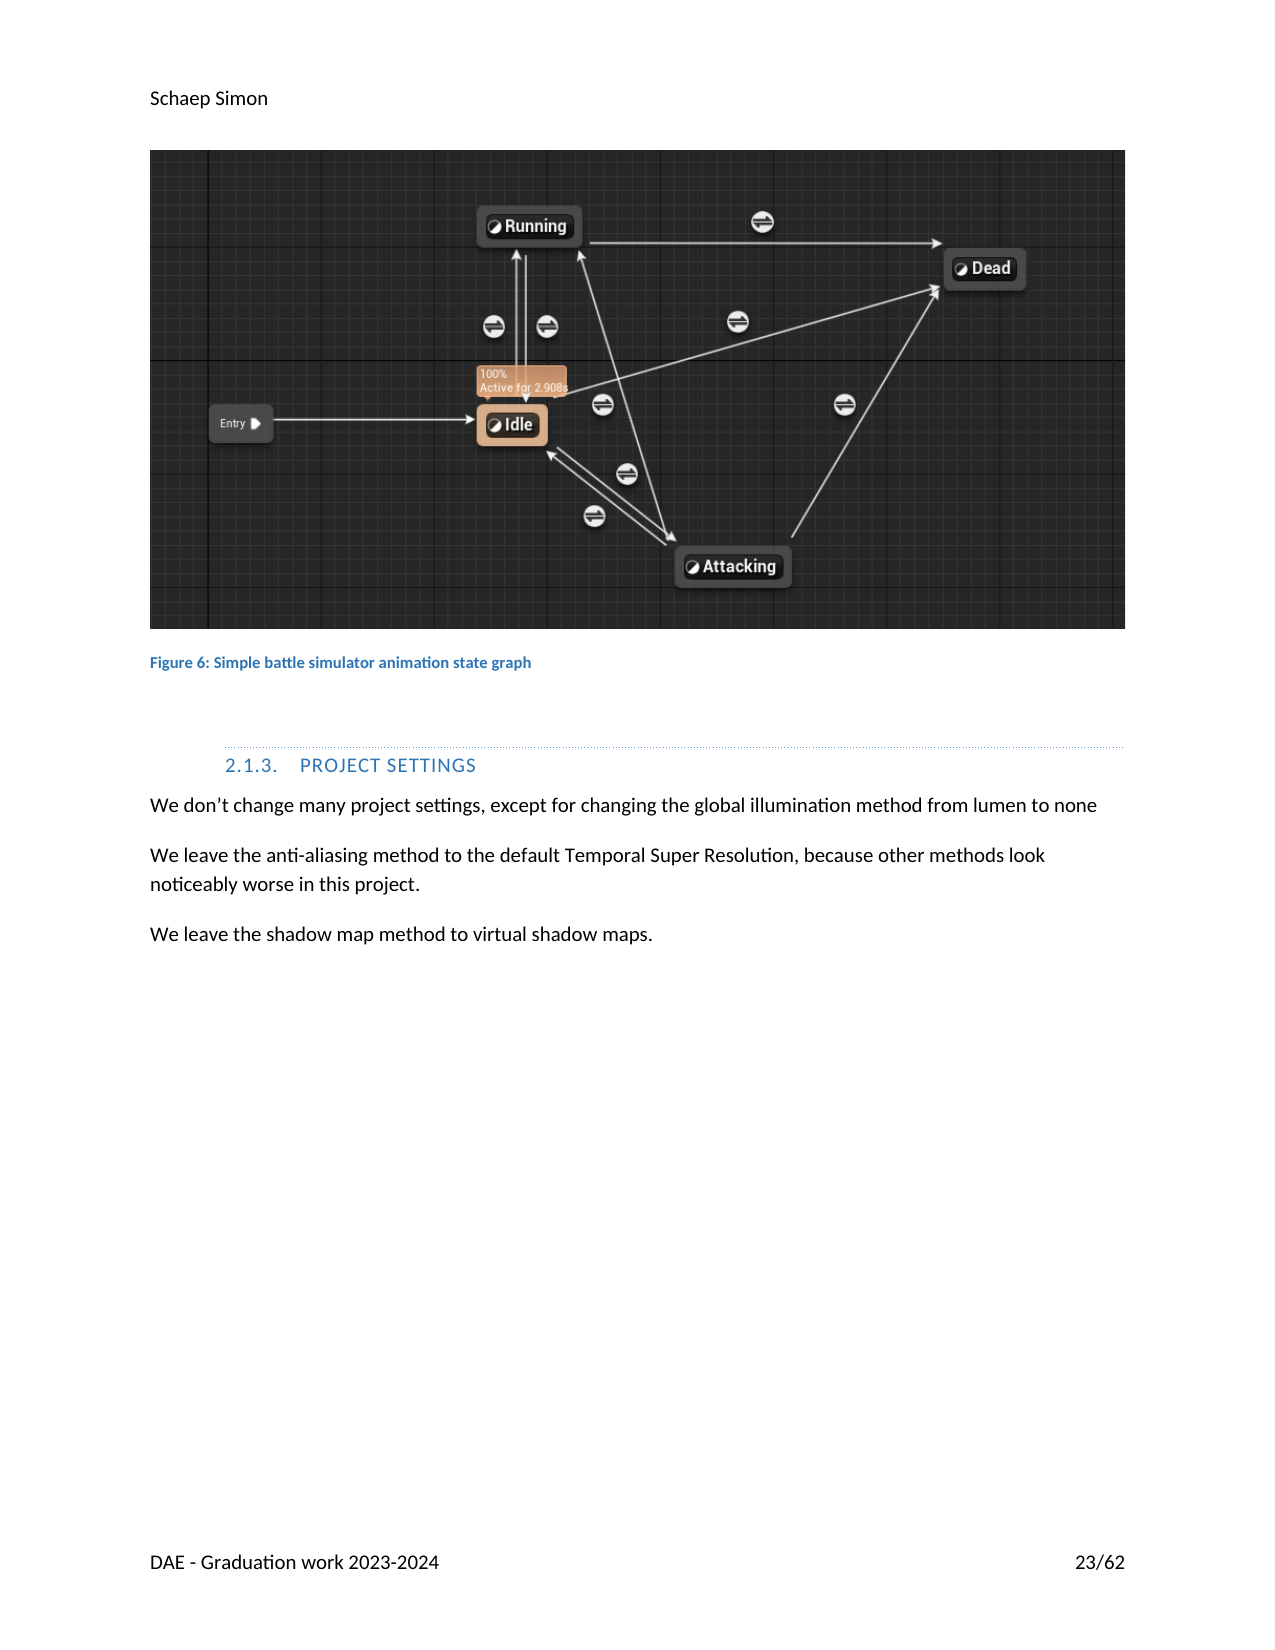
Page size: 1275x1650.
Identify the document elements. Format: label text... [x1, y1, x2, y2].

picture [150, 150, 1125, 629]
text We leave the anti-aliasing method to the default Temporal Super Resolution, because other methods look noticeably worse in this project. [150, 842, 1125, 897]
text We leave the shadow map method to virtual shadow maps. [150, 921, 1125, 947]
subtitle Project Settings [225, 747, 1125, 778]
text We don’t change many project settings, except for changing the global illumination method from lumen to none [150, 792, 1125, 818]
